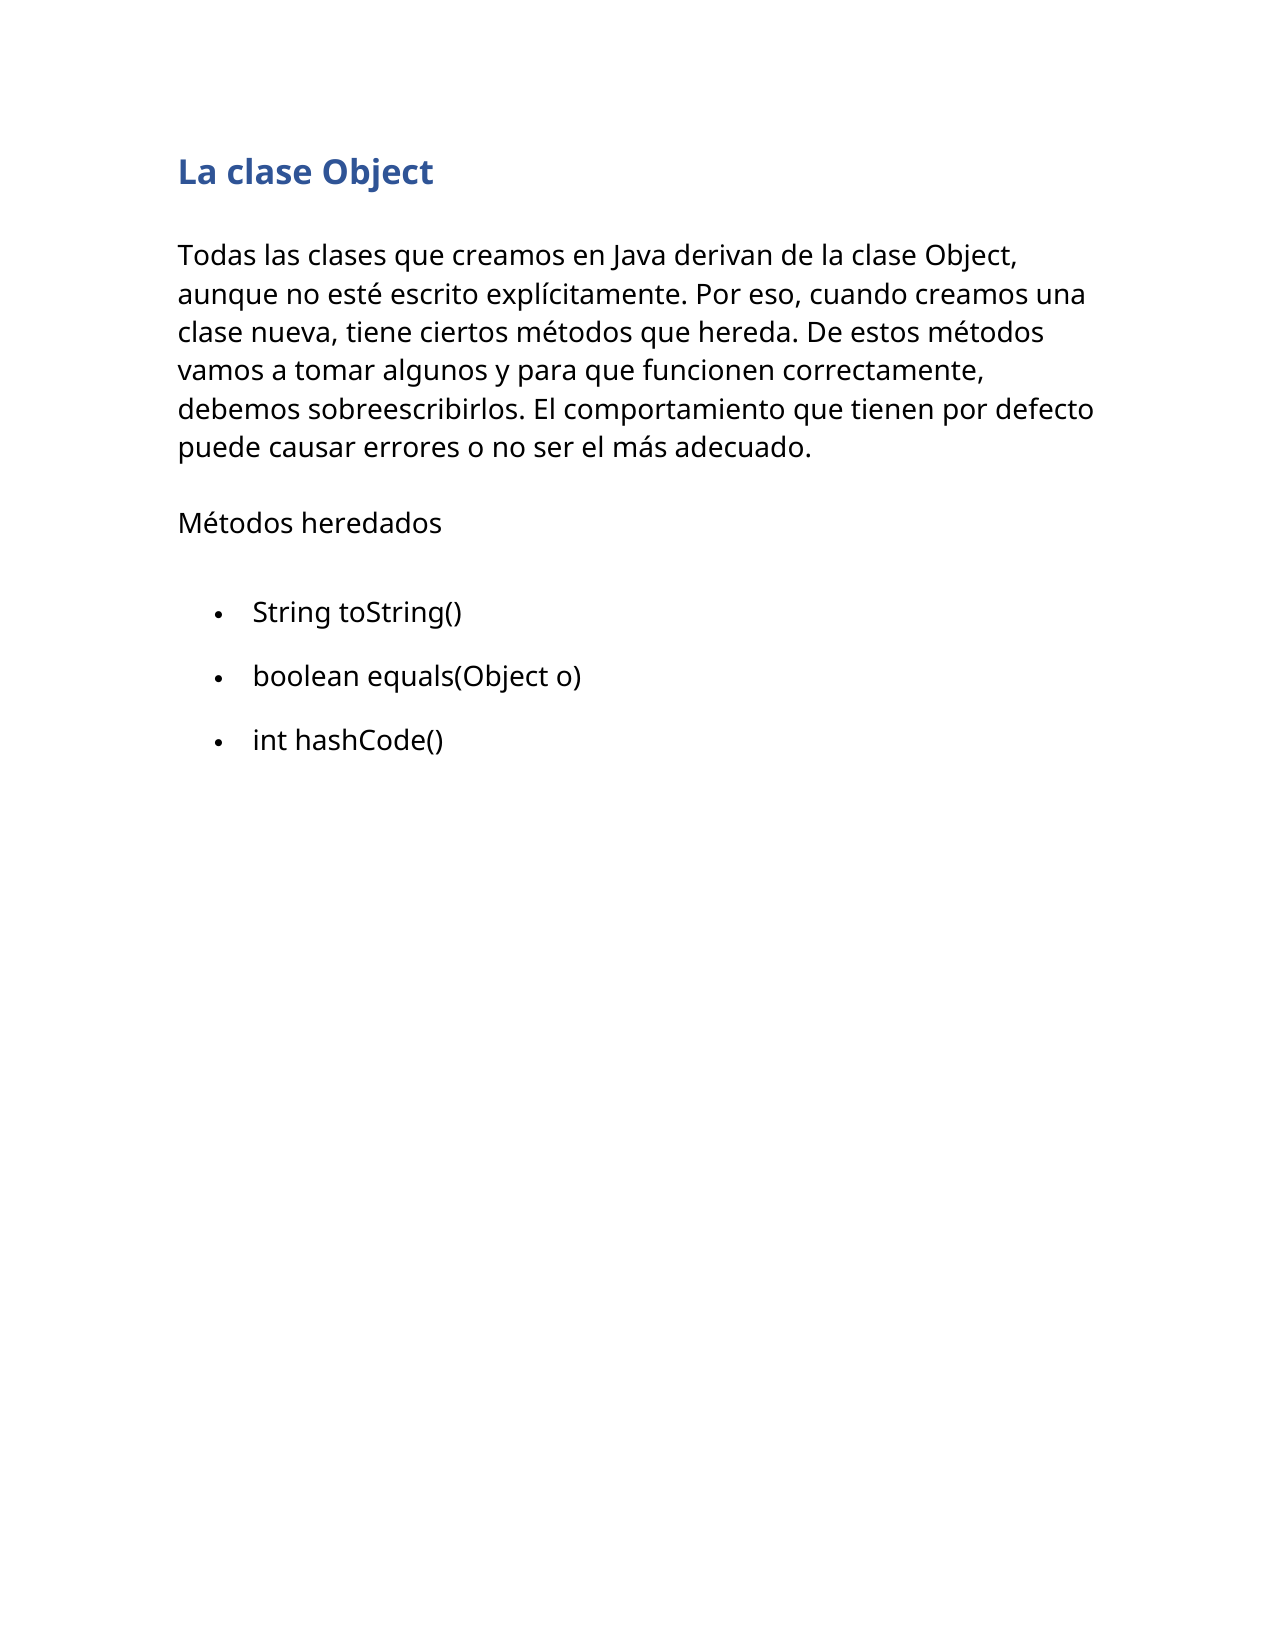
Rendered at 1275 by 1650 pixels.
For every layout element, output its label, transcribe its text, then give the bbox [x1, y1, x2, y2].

text Todas las clases que creamos en Java derivan de la clase Object, aunque no esté escrito explícitamente. Por eso, cuando creamos una clase nueva, tiene ciertos métodos que hereda. De estos métodos vamos a tomar algunos y para que funcionen correctamente, debemos sobreescribirlos. El comportamiento que tienen por defecto puede causar errores o no ser el más adecuado. [177, 236, 1098, 466]
text Métodos heredados [177, 503, 1098, 542]
list boolean equals(Object o) [215, 643, 1098, 695]
subtitle La clase Object [177, 148, 1098, 194]
list String toString() [215, 579, 1098, 631]
list int hashCode() [215, 707, 1098, 759]
